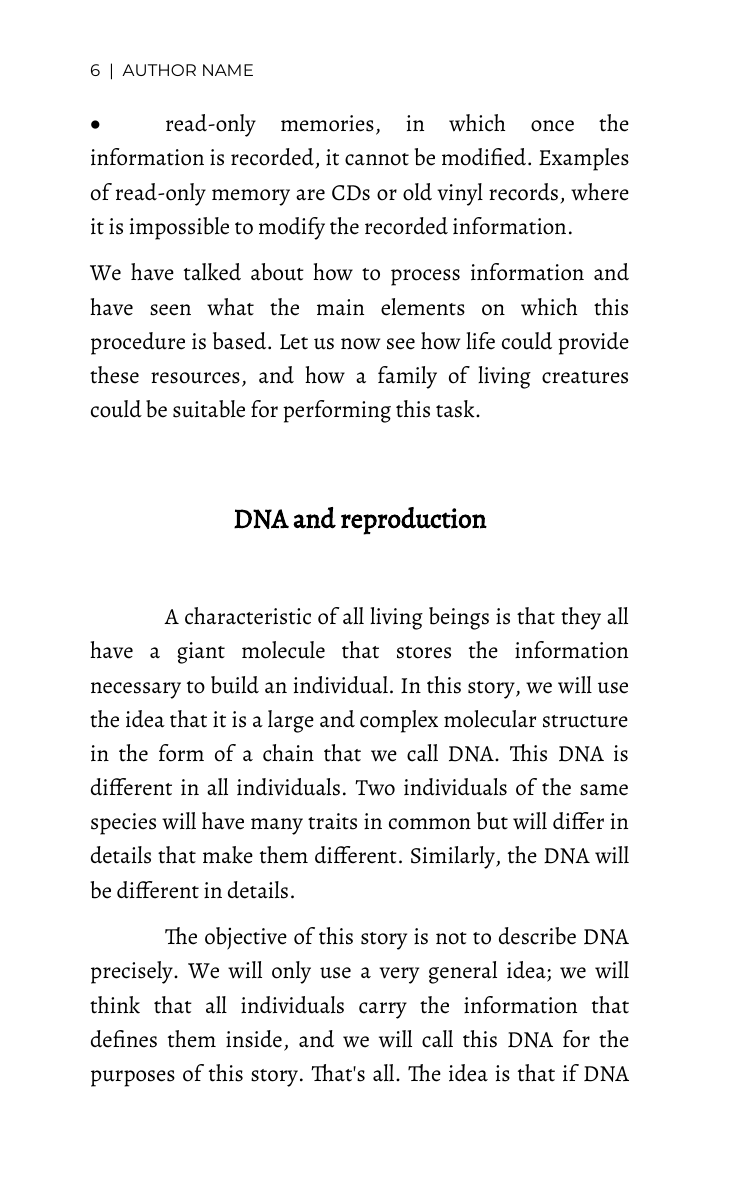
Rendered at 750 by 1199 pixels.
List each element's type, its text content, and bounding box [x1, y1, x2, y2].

list read-only memories, in which once the information is recorded, it cannot be modified. Examples of read-only memory are CDs or old vinyl records, where it is impossible to modify the recorded information. [90, 108, 630, 242]
text We have talked about how to process information and have seen what the main elements on which this procedure is based. Let us now see how life could provide these resources, and how a family of living creatures could be suitable for performing this task. [90, 257, 630, 425]
text A characteristic of all living beings is that they all have a giant molecule that stores the information necessary to build an individual. In this story, we will use the idea that it is a large and complex molecular structure in the form of a chain that we call DNA. This DNA is different in all individuals. Two individuals of the same species will have many traits in common but will differ in details that make them different. Similarly, the DNA will be different in details. [90, 601, 630, 906]
subtitle DNA and reproduction [90, 500, 630, 537]
